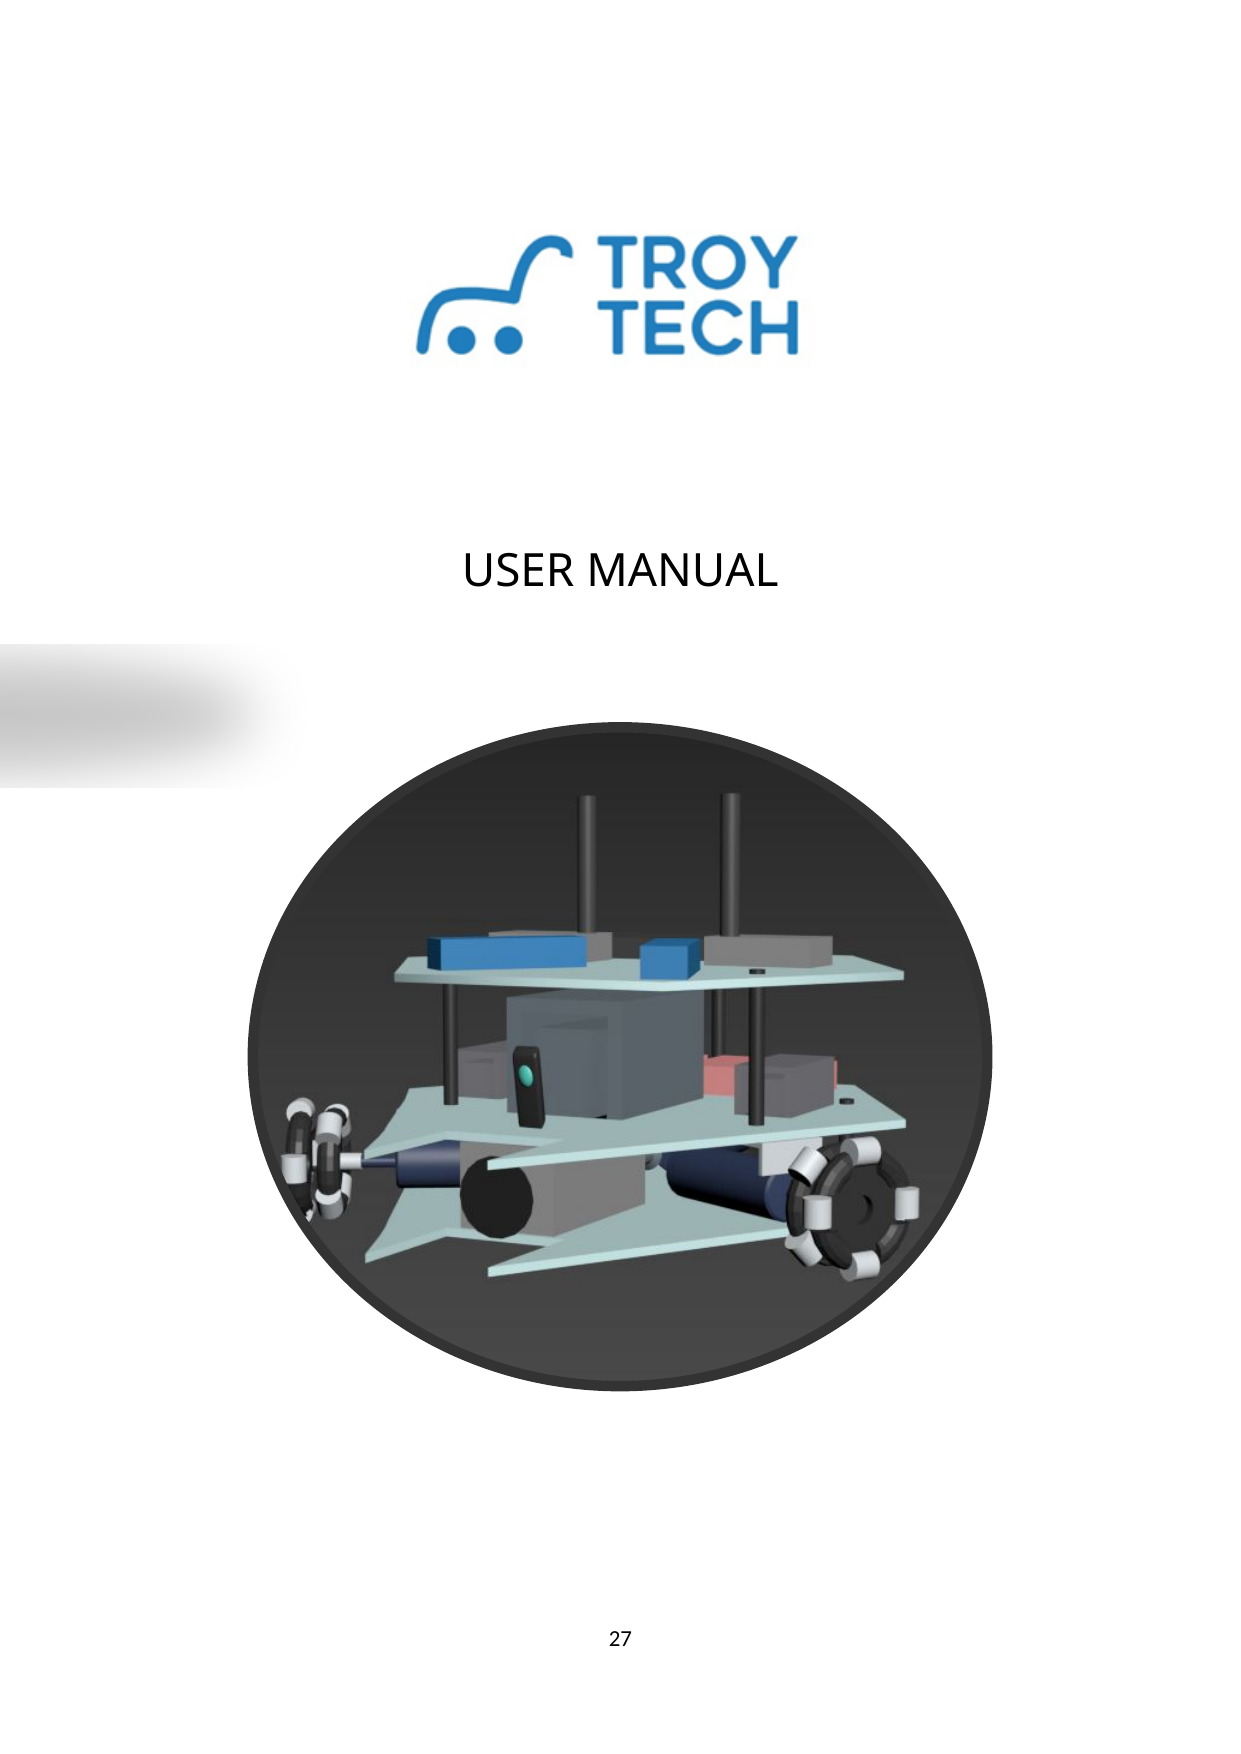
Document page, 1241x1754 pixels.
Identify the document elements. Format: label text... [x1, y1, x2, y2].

picture [359, 147, 881, 435]
picture [259, 733, 982, 1380]
text USER MANUAL [148, 537, 1093, 599]
